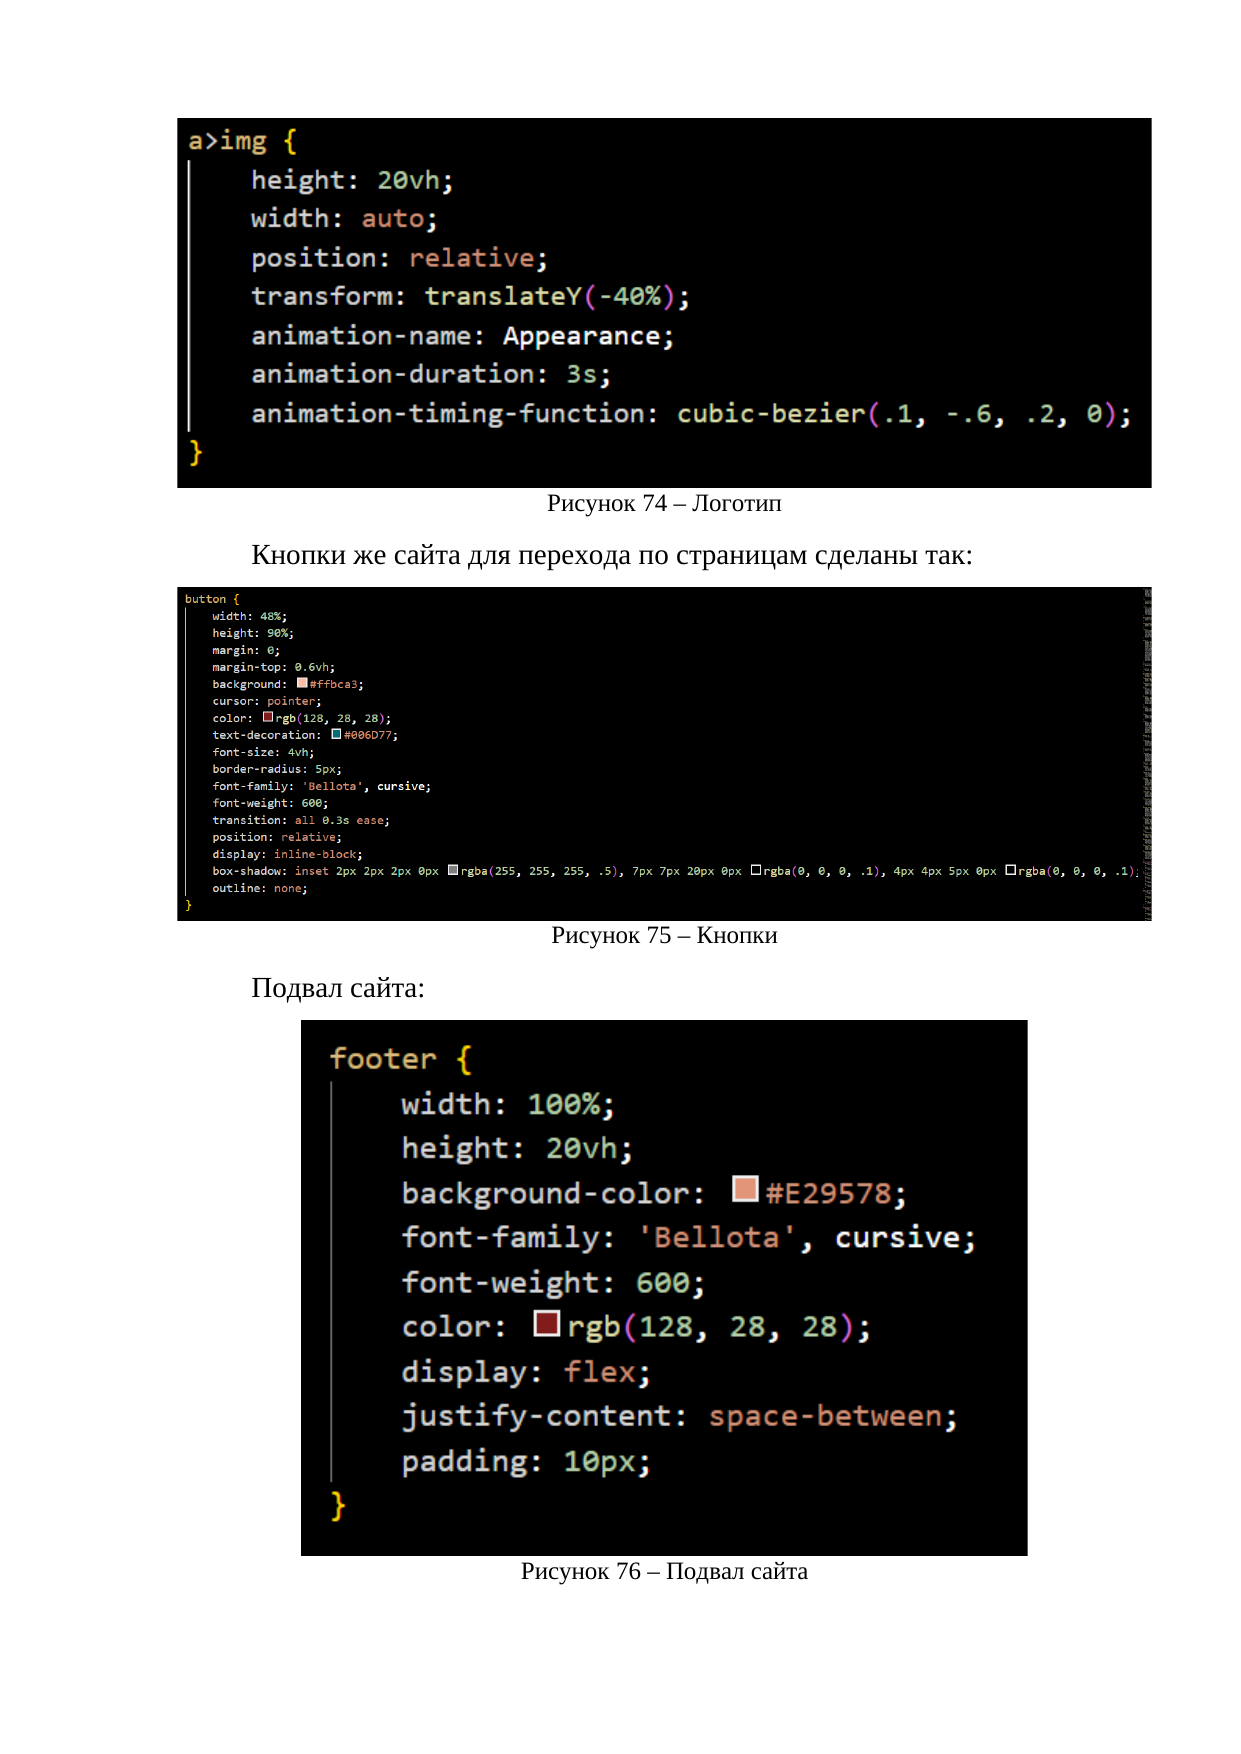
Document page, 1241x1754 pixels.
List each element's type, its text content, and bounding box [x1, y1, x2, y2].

picture [177, 118, 1152, 488]
text Рисунок 76 – Подвал сайта [177, 1556, 1152, 1585]
picture [177, 587, 1152, 921]
picture [301, 1020, 1028, 1556]
text Кнопки же сайта для перехода по страницам сделаны так: [177, 537, 1152, 571]
text Подвал сайта: [177, 970, 1152, 1003]
text Рисунок 74 – Логотип [177, 488, 1152, 517]
text Рисунок 75 – Кнопки [177, 921, 1152, 949]
